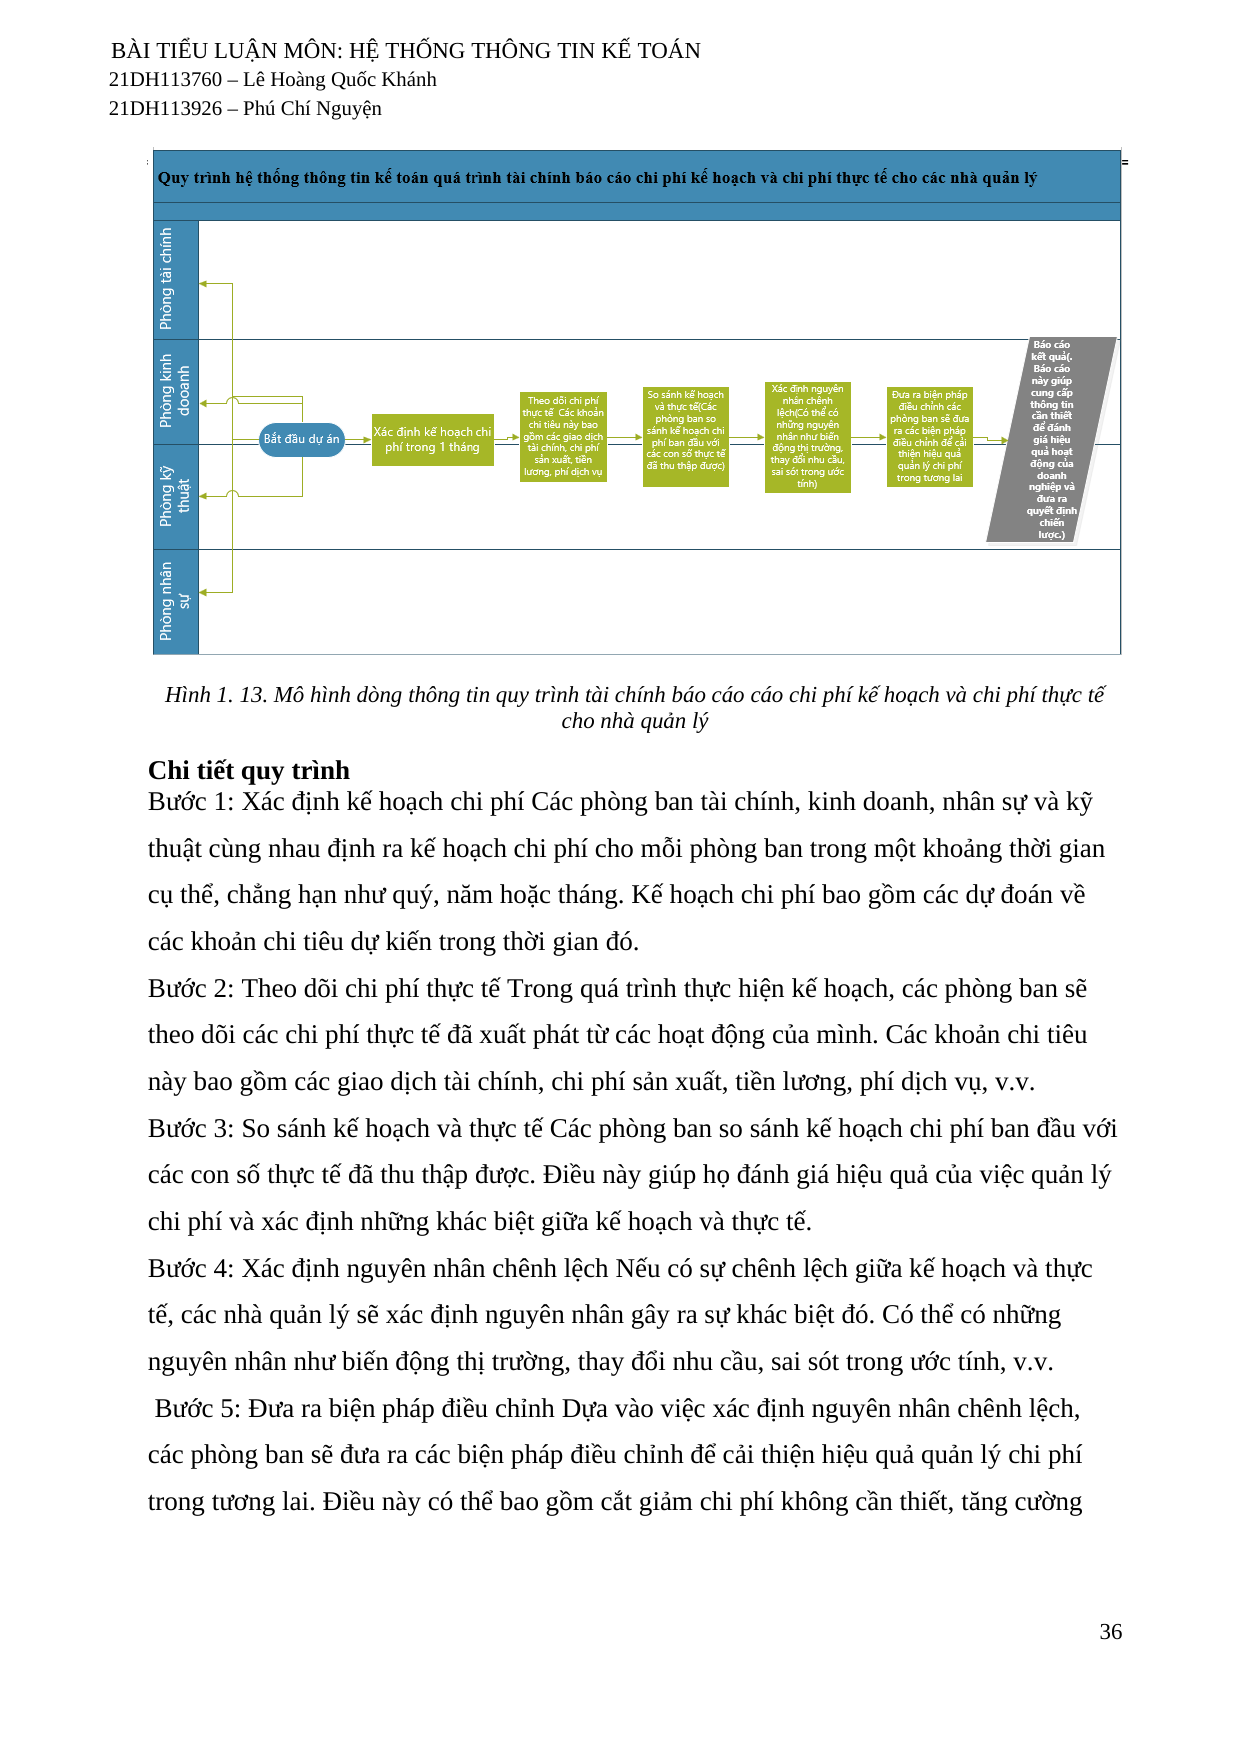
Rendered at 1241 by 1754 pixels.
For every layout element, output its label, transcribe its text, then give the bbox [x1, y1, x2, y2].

text Bước 1: Xác định kế hoạch chi phí Các phòng ban tài chính, kinh doanh, nhân sự và kỹ thuật cùng nhau định ra kế hoạch chi phí cho mỗi phòng ban trong một khoảng thời gian cụ thể, chẳng hạn như quý, năm hoặc tháng. Kế hoạch chi phí bao gồm các dự đoán về các khoản chi tiêu dự kiến trong thời gian đó. [148, 785, 1122, 956]
picture [147, 147, 1123, 655]
text Hình 1. 13. Mô hình dòng thông tin quy trình tài chính báo cáo cáo chi phí kế hoạch và chi phí thực tế cho nhà quản lý [148, 681, 1122, 733]
text Bước 5: Đưa ra biện pháp điều chỉnh Dựa vào việc xác định nguyên nhân chênh lệch, các phòng ban sẽ đưa ra các biện pháp điều chỉnh để cải thiện hiệu quả quản lý chi phí trong tương lai. Điều này có thể bao gồm cắt giảm chi phí không cần thiết, tăng cường [148, 1392, 1122, 1516]
text Bước 3: So sánh kế hoạch và thực tế Các phòng ban so sánh kế hoạch chi phí ban đầu với các con số thực tế đã thu thập được. Điều này giúp họ đánh giá hiệu quả của việc quản lý chi phí và xác định những khác biệt giữa kế hoạch và thực tế. [148, 1112, 1122, 1236]
text Bước 4: Xác định nguyên nhân chênh lệch Nếu có sự chênh lệch giữa kế hoạch và thực tế, các nhà quản lý sẽ xác định nguyên nhân gây ra sự khác biệt đó. Có thể có những nguyên nhân như biến động thị trường, thay đổi nhu cầu, sai sót trong ước tính, v.v. [148, 1252, 1122, 1376]
text Chi tiết quy trình [148, 754, 1122, 785]
text Bước 2: Theo dõi chi phí thực tế Trong quá trình thực hiện kế hoạch, các phòng ban sẽ theo dõi các chi phí thực tế đã xuất phát từ các hoạt động của mình. Các khoản chi tiêu này bao gồm các giao dịch tài chính, chi phí sản xuất, tiền lương, phí dịch vụ, v.v. [148, 972, 1122, 1096]
